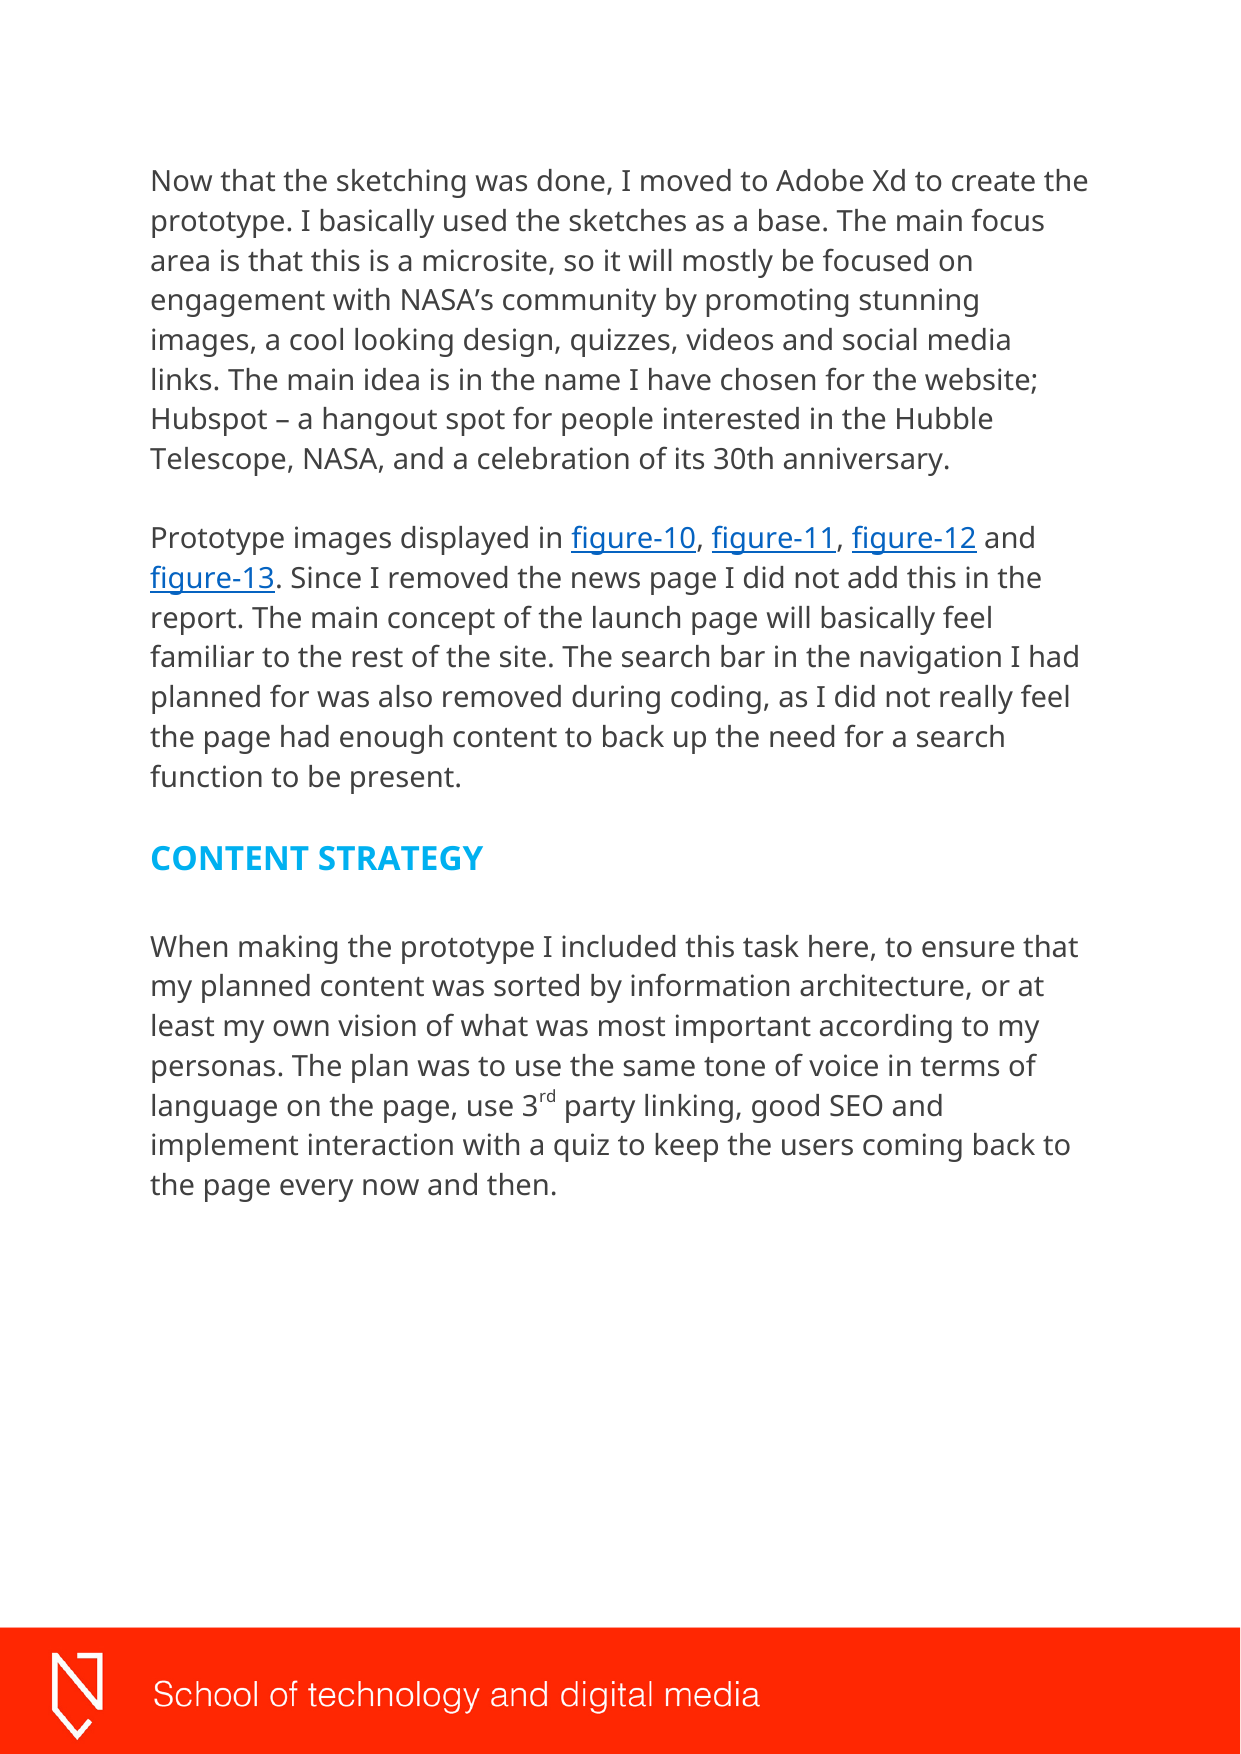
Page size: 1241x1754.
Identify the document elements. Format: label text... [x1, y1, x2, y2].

text Now that the sketching was done, I moved to Adobe Xd to create the prototype. I basically used the sketches as a base. The main focus area is that this is a microsite, so it will mostly be focused on engagement with NASA’s community by promoting stunning images, a cool looking design, quizzes, videos and social media links. The main idea is in the name I have chosen for the website; Hubspot – a hangout spot for people interested in the Hubble Telescope, NASA, and a celebration of its 30th anniversary. [150, 161, 1090, 478]
picture [0, 1618, 1241, 1754]
text CONTENT STRATEGY [150, 835, 1090, 881]
text When making the prototype I included this task here, to ensure that my planned content was sorted by information architecture, or at least my own vision of what was most important according to my personas. The plan was to use the same tone of voice in terms of language on the page, use 3rd party linking, good SEO and implement interaction with a quiz to keep the users coming back to the page every now and then. [150, 926, 1090, 1204]
text Prototype images displayed in figure-10, figure-11, figure-12 and figure-13. Since I removed the news page I did not add this in the report. The main concept of the launch page will basically feel familiar to the rest of the site. The search bar in the navigation I had planned for was also removed during coding, as I did not really feel the page had enough content to back up the need for a search function to be present. [150, 518, 1090, 796]
